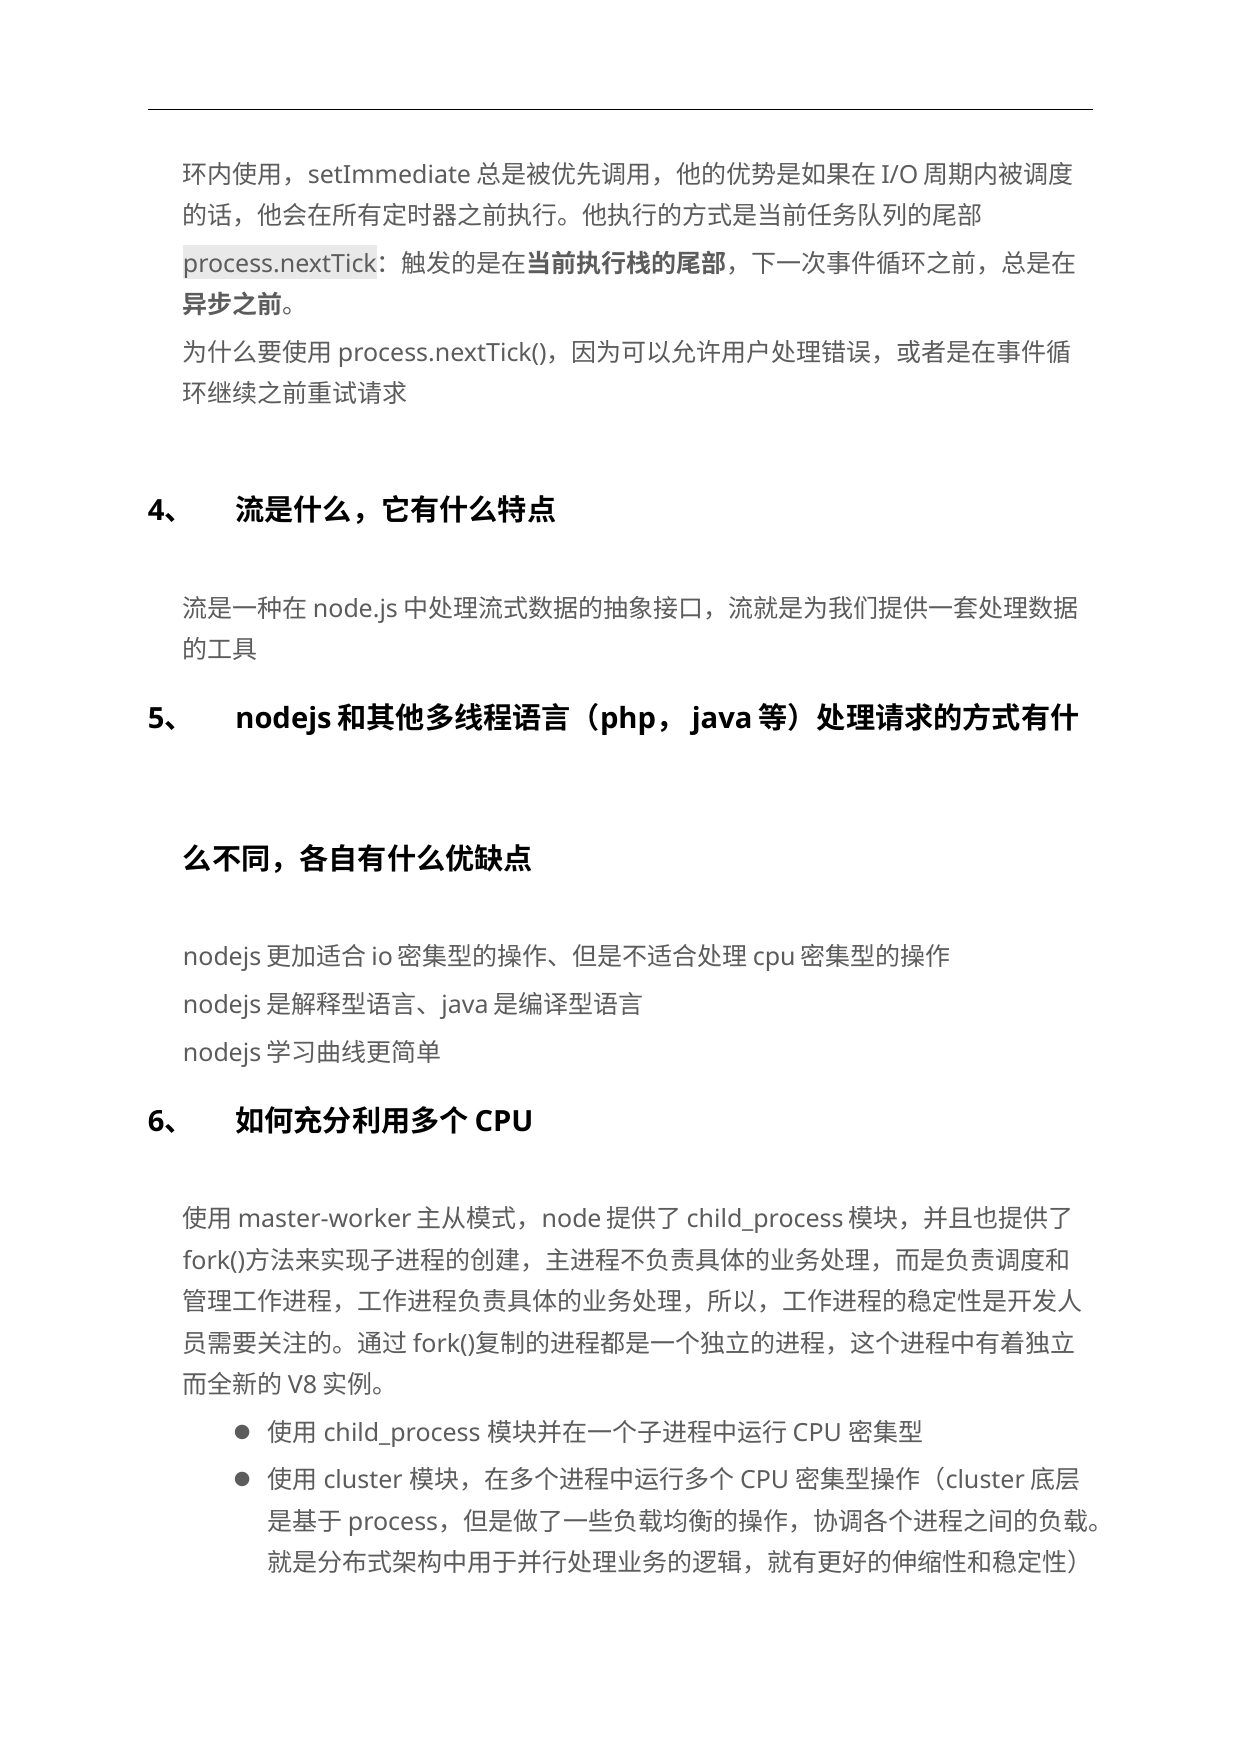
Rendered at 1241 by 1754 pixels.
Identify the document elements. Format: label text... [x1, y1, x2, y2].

subtitle 如何充分利用多个CPU [148, 1077, 1093, 1160]
list 使用 child_process 模块并在一个子进程中运行 CPU 密集型 [233, 1410, 1093, 1451]
list 使用 cluster 模块，在多个进程中运行多个 CPU 密集型操作（cluster底层是基于process，但是做了一些负载均衡的操作，协调各个进程之间的负载。就是分布式架构中用于并行处理业务的逻辑，就有更好的伸缩性和稳定性） [233, 1457, 1093, 1582]
list 为什么要使用process.nextTick()，因为可以允许用户处理错误，或者是在事件循环继续之前重试请求 [183, 330, 1093, 413]
list nodejs是解释型语言、java是编译型语言 [183, 982, 1093, 1023]
subtitle 流是什么，它有什么特点 [148, 467, 1093, 549]
list nodejs更加适合io密集型的操作、但是不适合处理cpu密集型的操作 [183, 934, 1093, 976]
list nodejs学习曲线更简单 [183, 1030, 1093, 1071]
list 流是一种在node.js中处理流式数据的抽象接口，流就是为我们提供一套处理数据的工具 [183, 585, 1093, 668]
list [183, 151, 1093, 234]
list 使用master-worker主从模式，node提供了child_process模块，并且也提供了fork()方法来实现子进程的创建，主进程不负责具体的业务处理，而是负责调度和管理工作进程，工作进程负责具体的业务处理，所以，工作进程的稳定性是开发人员需要关注的。通过fork()复制的进程都是一个独立的进程，这个进程中有着独立而全新的V8实例。 [183, 1196, 1093, 1403]
list process.nextTick：触发的是在当前执行栈的尾部，下一次事件循环之前，总是在异步之前。 [183, 241, 1093, 323]
subtitle nodejs和其他多线程语言（php， java等）处理请求的方式有什么不同，各自有什么优缺点 [148, 674, 1093, 898]
